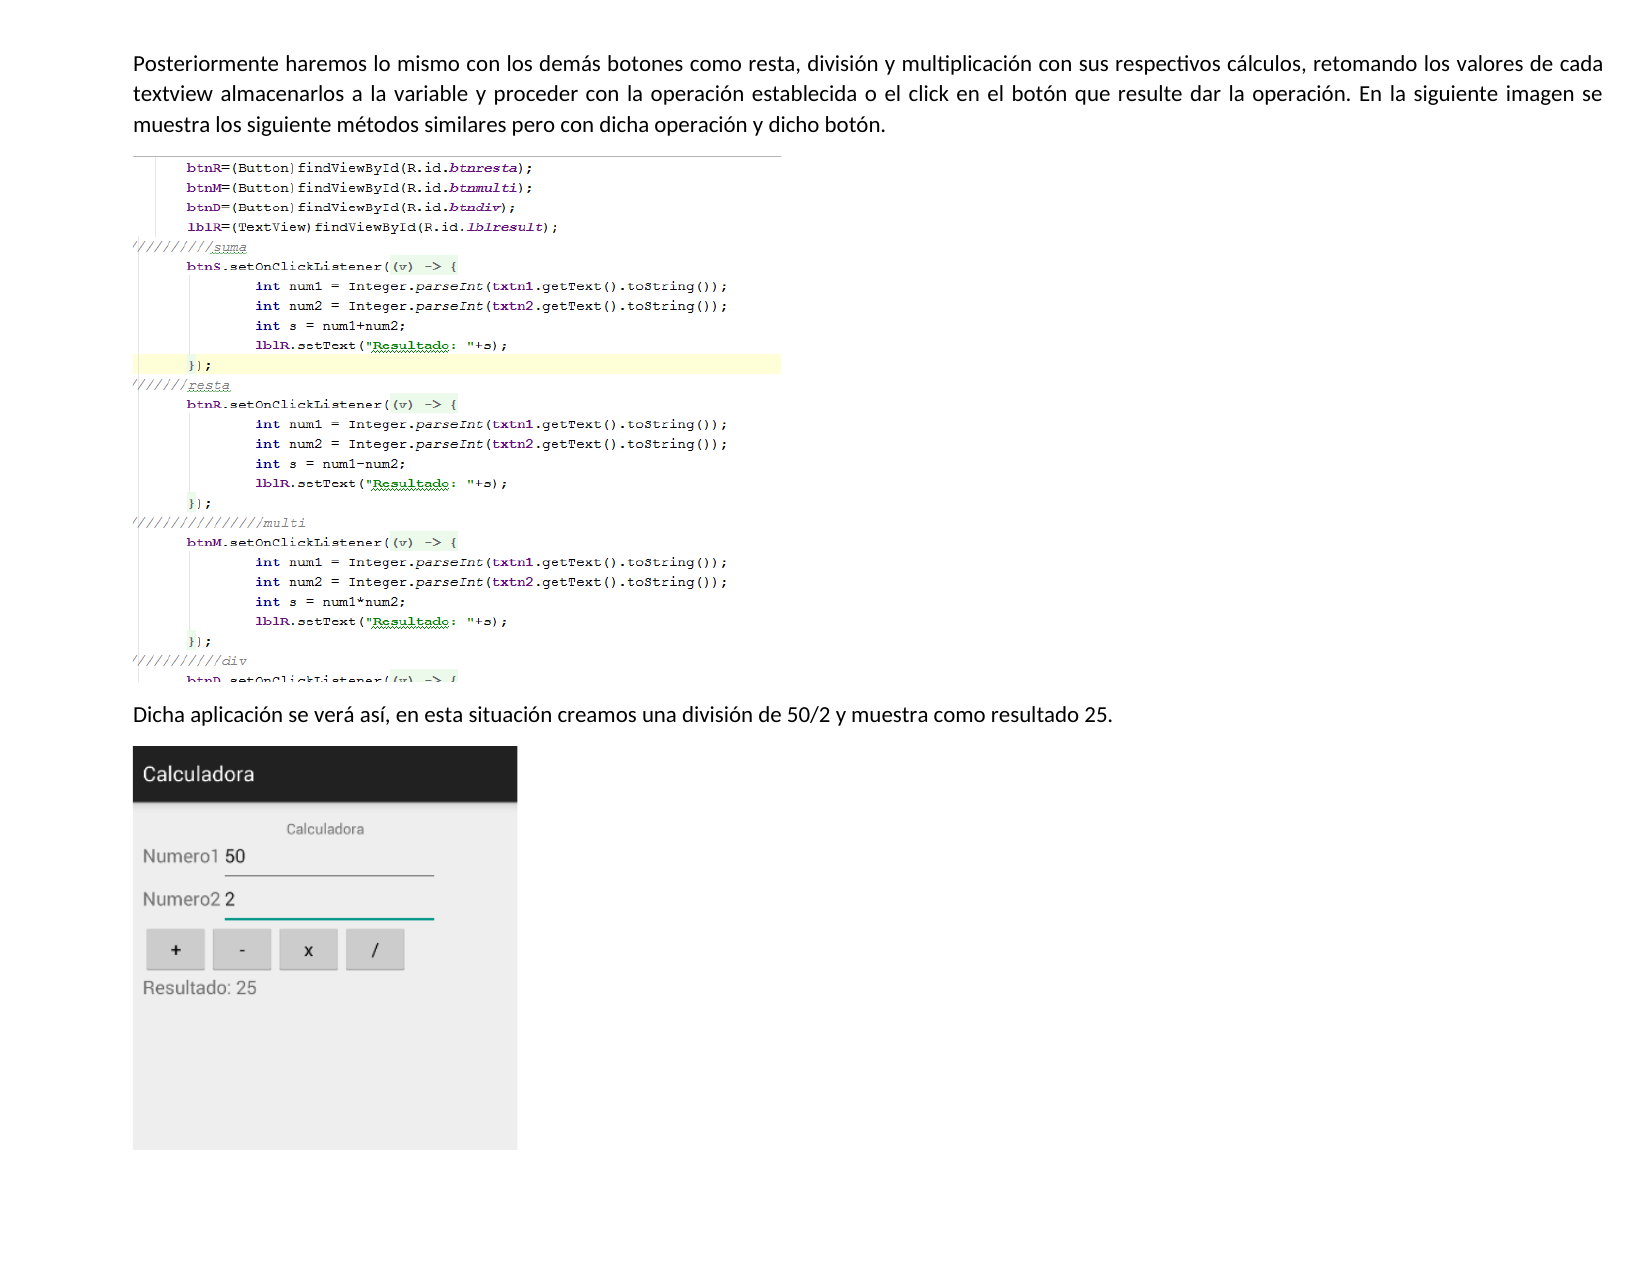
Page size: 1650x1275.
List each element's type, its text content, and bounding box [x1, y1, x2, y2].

picture [132, 156, 782, 682]
text Dicha aplicación se verá así, en esta situación creamos una división de 50/2 y muestra como resultado 25. [133, 700, 1606, 728]
picture [132, 746, 518, 1150]
text Posteriormente haremos lo mismo con los demás botones como resta, división y multiplicación con sus respectivos cálculos, retomando los valores de cada textview almacenarlos a la variable y proceder con la operación establecida o el click en el botón que resulte dar la operación. En la siguiente imagen se muestra los siguiente métodos similares pero con dicha operación y dicho botón. [133, 49, 1606, 138]
